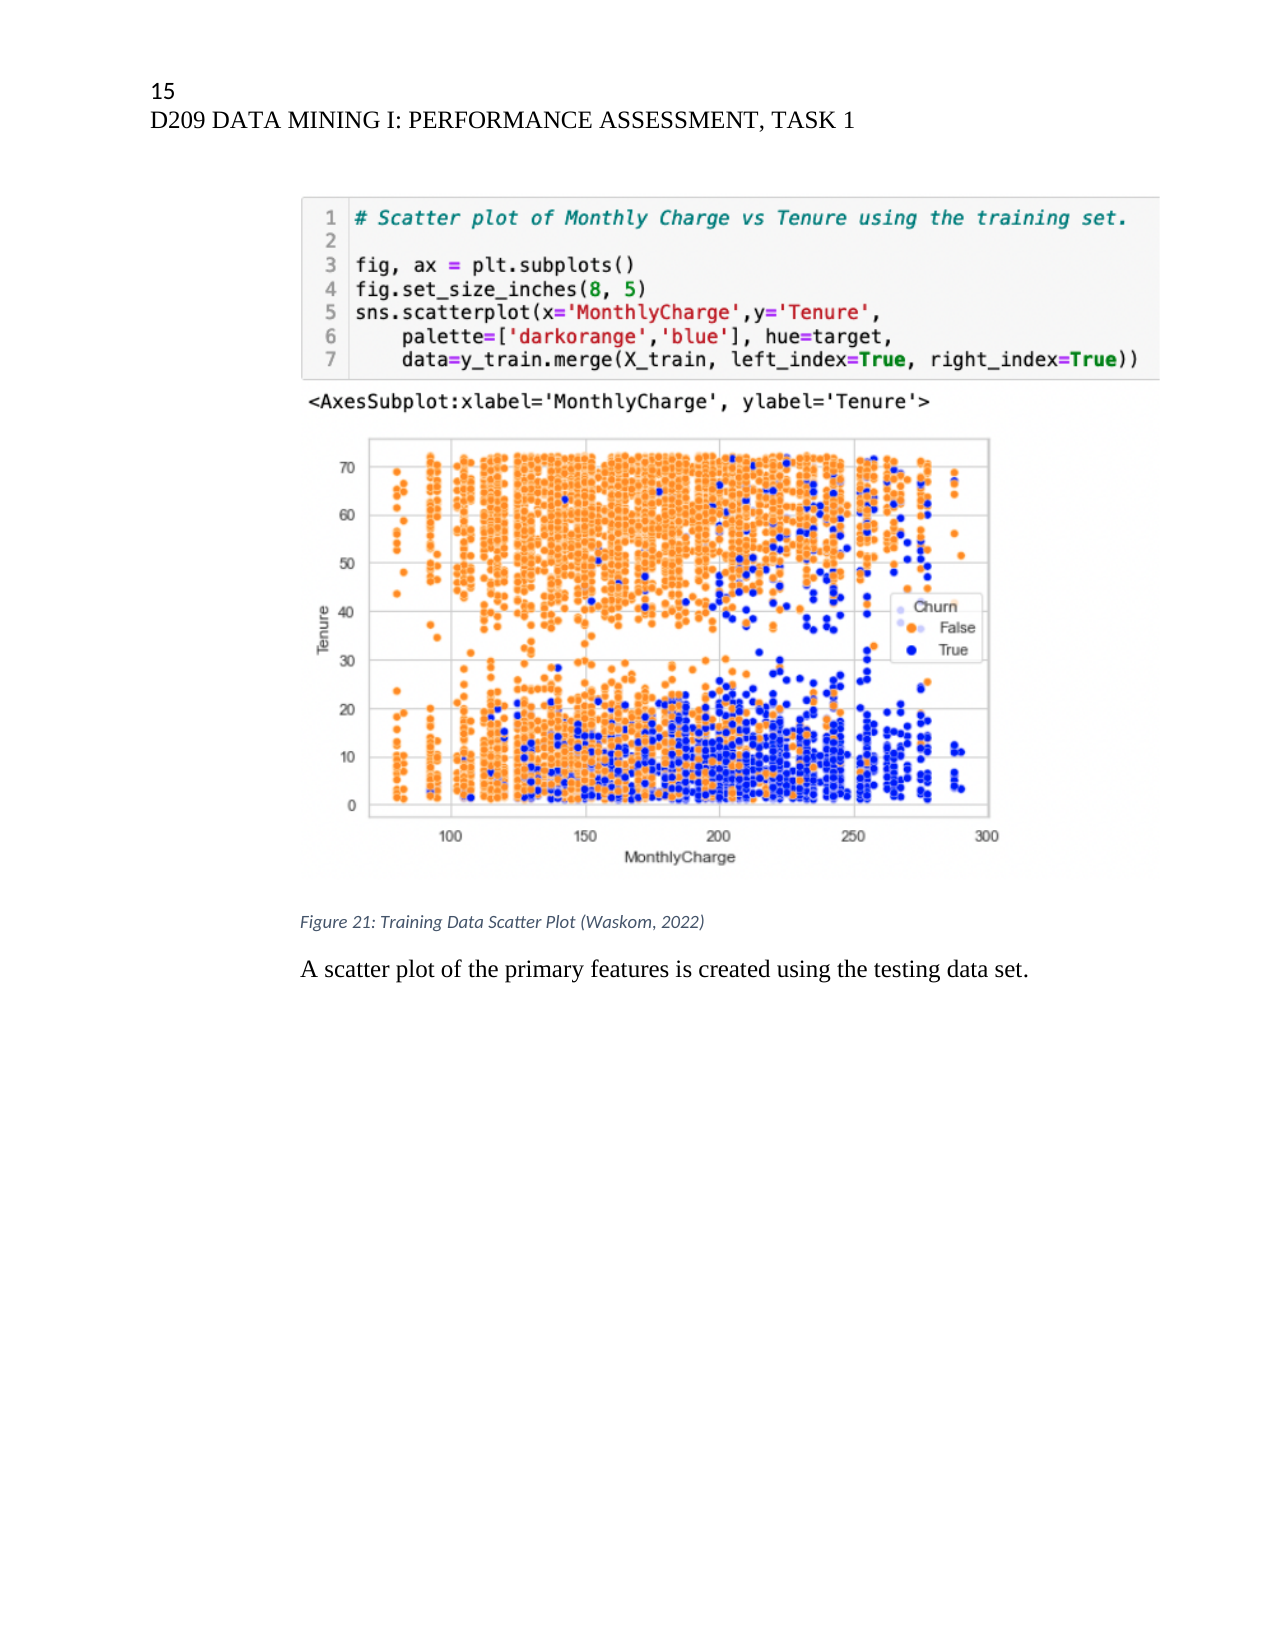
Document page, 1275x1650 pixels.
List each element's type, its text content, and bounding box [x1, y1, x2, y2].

picture [300, 193, 1160, 880]
list A scatter plot of the primary features is created using the testing data set. [300, 954, 1125, 983]
text Figure : Training Data Scatter Plot [300, 910, 1125, 933]
